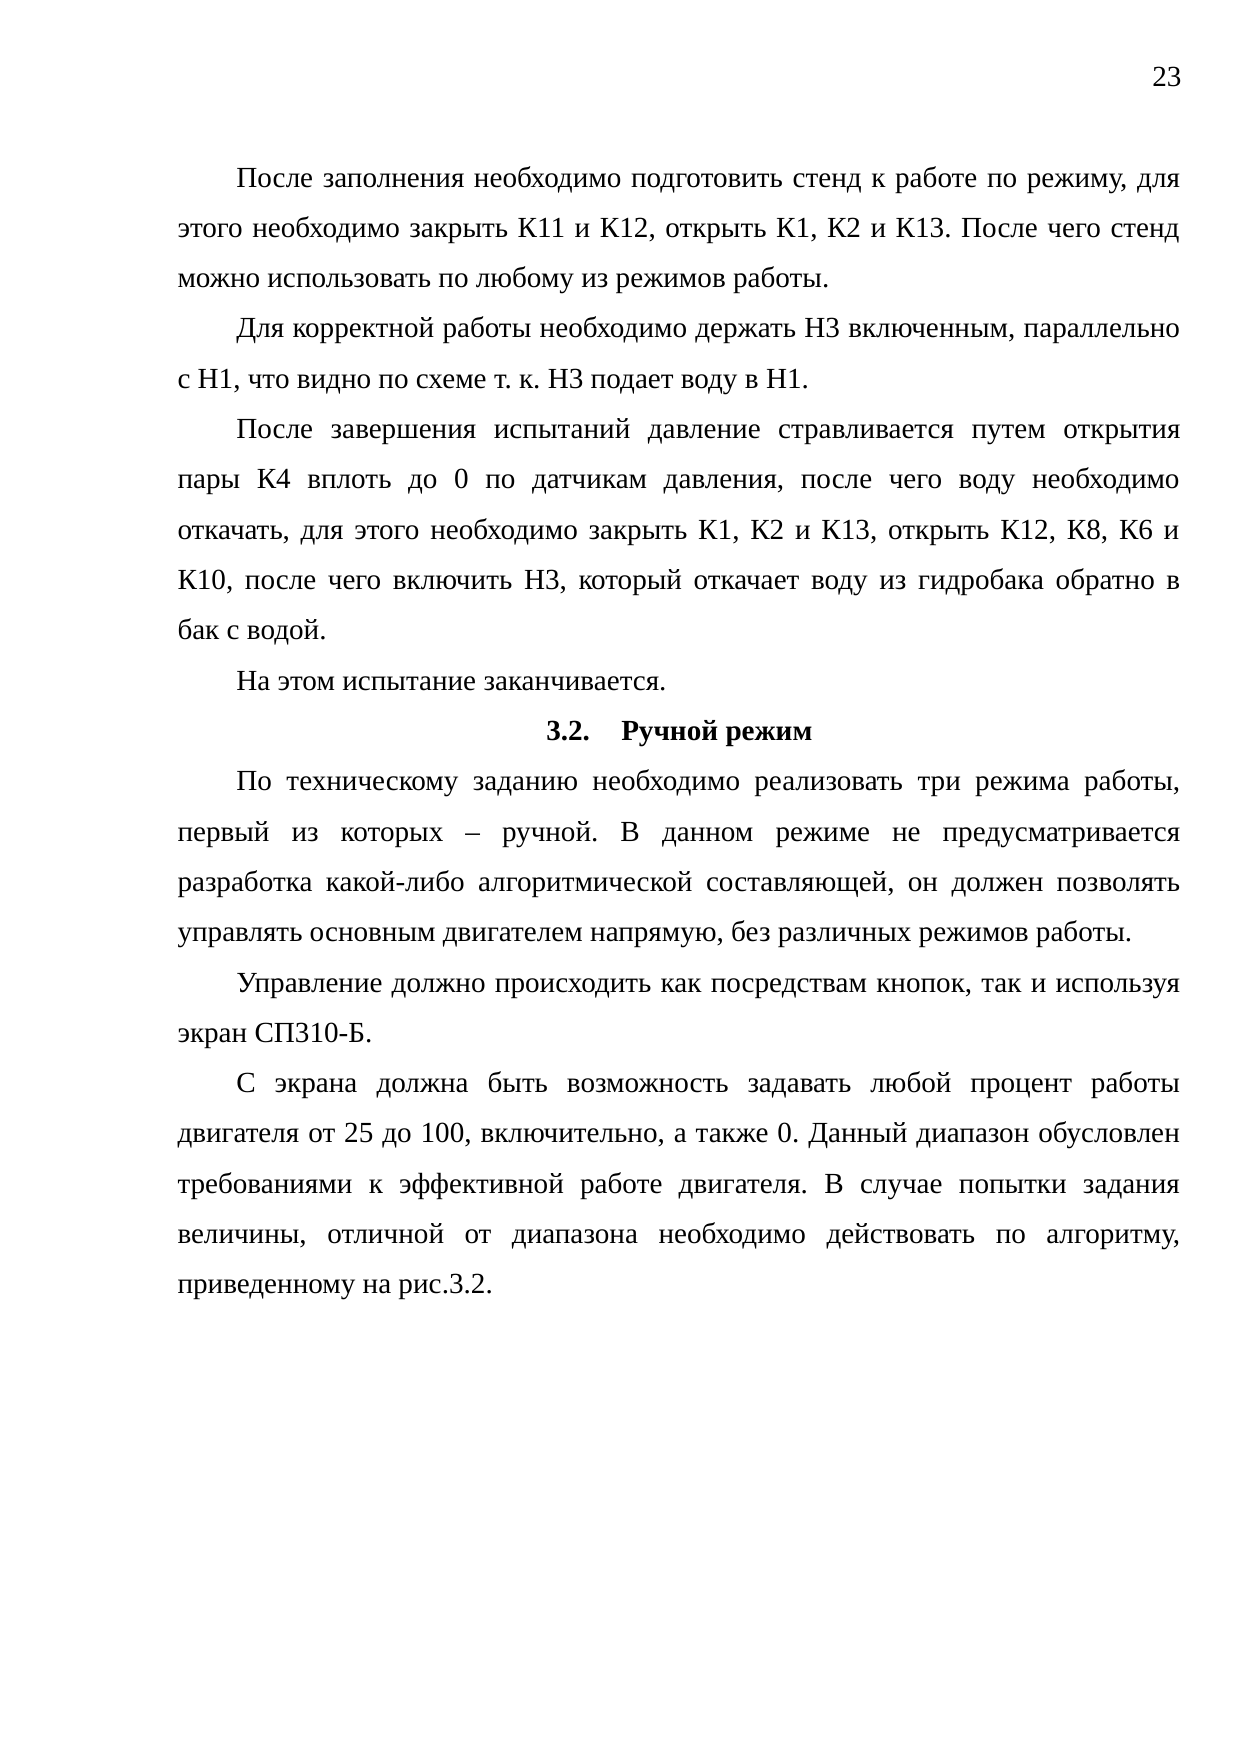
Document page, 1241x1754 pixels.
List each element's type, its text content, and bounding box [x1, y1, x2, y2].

text На этом испытание заканчивается. [177, 663, 1181, 696]
subtitle Ручной режим [177, 713, 1181, 747]
text С экрана должна быть возможность задавать любой процент работы двигателя от 25 до 100, включительно, а также 0. Данный диапазон обусловлен требованиями к эффективной работе двигателя. В случае попытки задания величины, отличной от диапазона необходимо действовать по алгоритму, приведенному на рис.3.2. [177, 1065, 1181, 1300]
text После завершения испытаний давление стравливается путем открытия пары К4 вплоть до 0 по датчикам давления, после чего воду необходимо откачать, для этого необходимо закрыть К1, К2 и К13, открыть К12, К8, К6 и К10, после чего включить Н3, который откачает воду из гидробака обратно в бак с водой. [177, 411, 1181, 646]
text Управление должно происходить как посредствам кнопок, так и используя экран СП310-Б. [177, 965, 1181, 1048]
text Для корректной работы необходимо держать Н3 включенным, параллельно с Н1, что видно по схеме т. к. Н3 подает воду в Н1. [177, 311, 1181, 394]
text По техническому заданию необходимо реализовать три режима работы, первый из которых – ручной. В данном режиме не предусматривается разработка какой-либо алгоритмической составляющей, он должен позволять управлять основным двигателем напрямую, без различных режимов работы. [177, 763, 1181, 948]
text После заполнения необходимо подготовить стенд к работе по режиму, для этого необходимо закрыть К11 и К12, открыть К1, К2 и К13. После чего стенд можно использовать по любому из режимов работы. [177, 160, 1181, 294]
